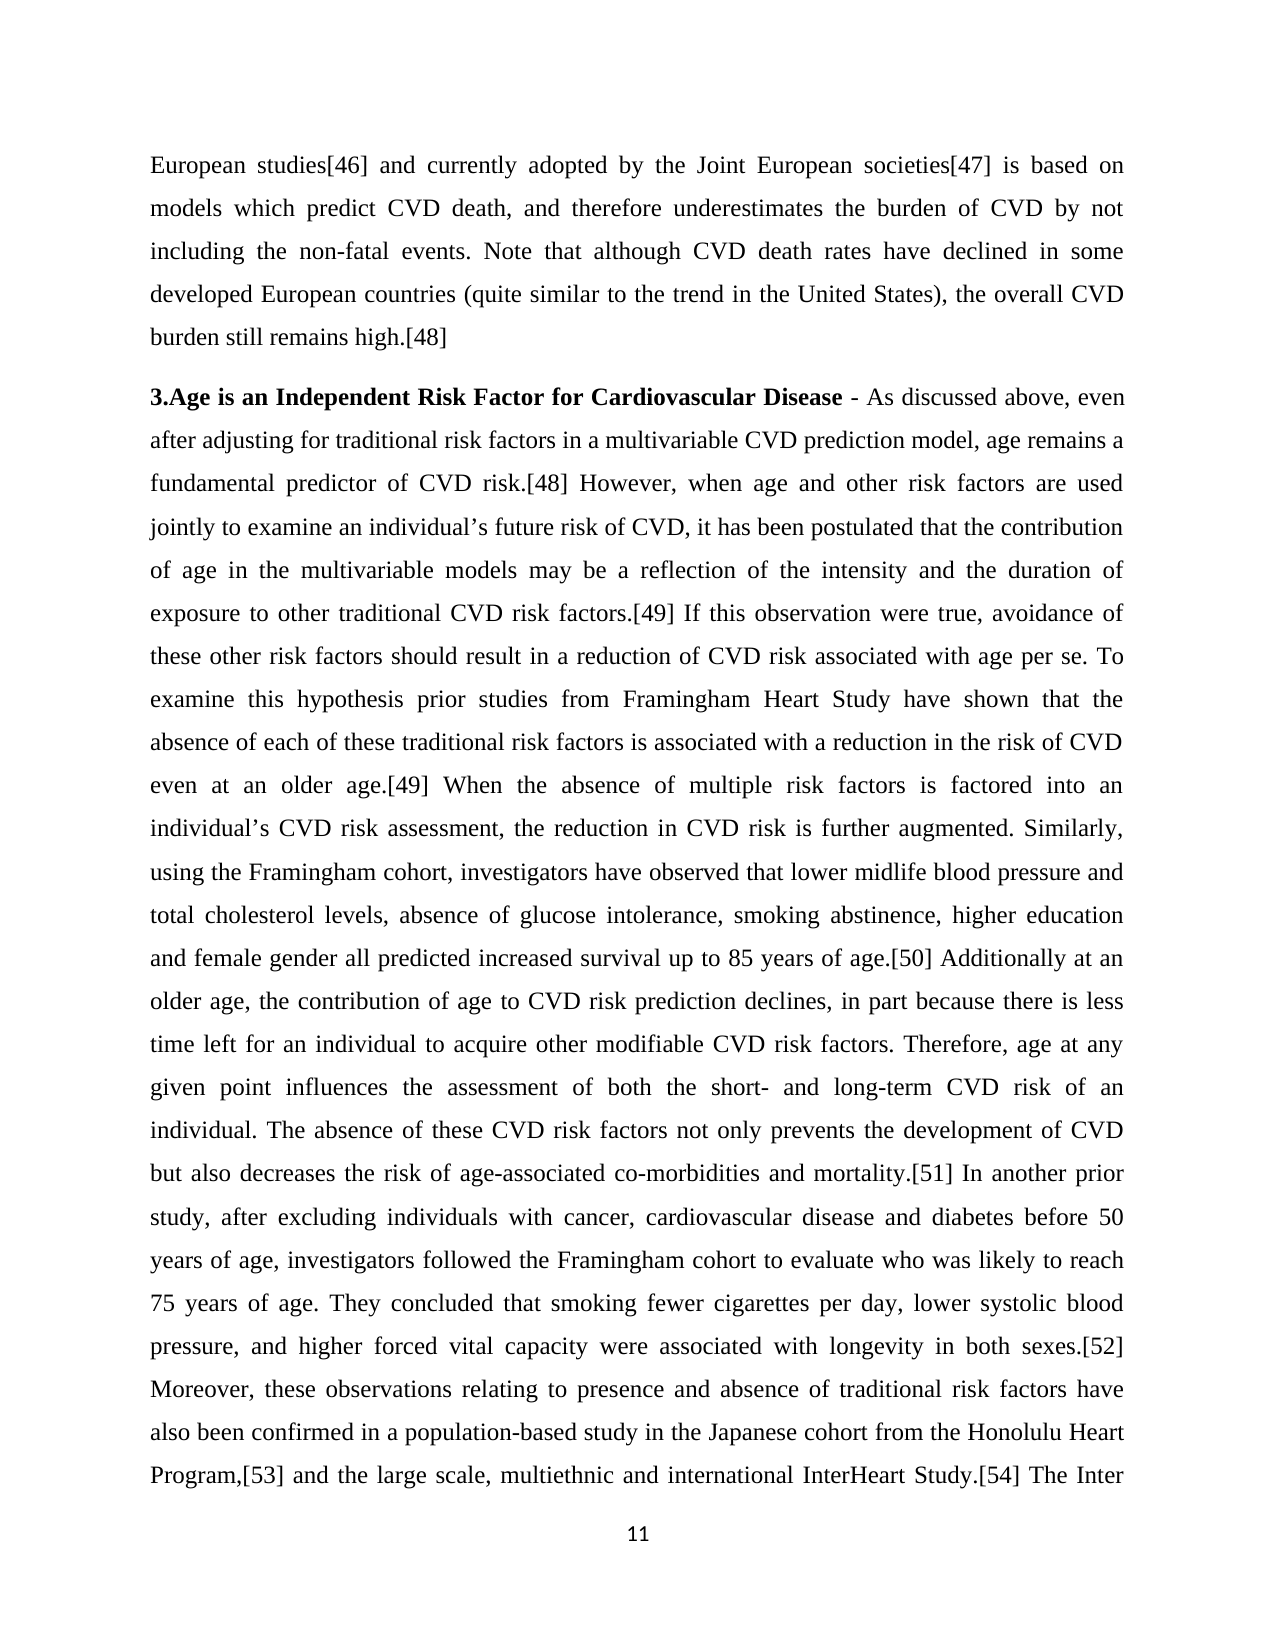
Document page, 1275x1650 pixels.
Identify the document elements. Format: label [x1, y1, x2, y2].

text [150, 150, 1125, 351]
text [150, 382, 1125, 1489]
